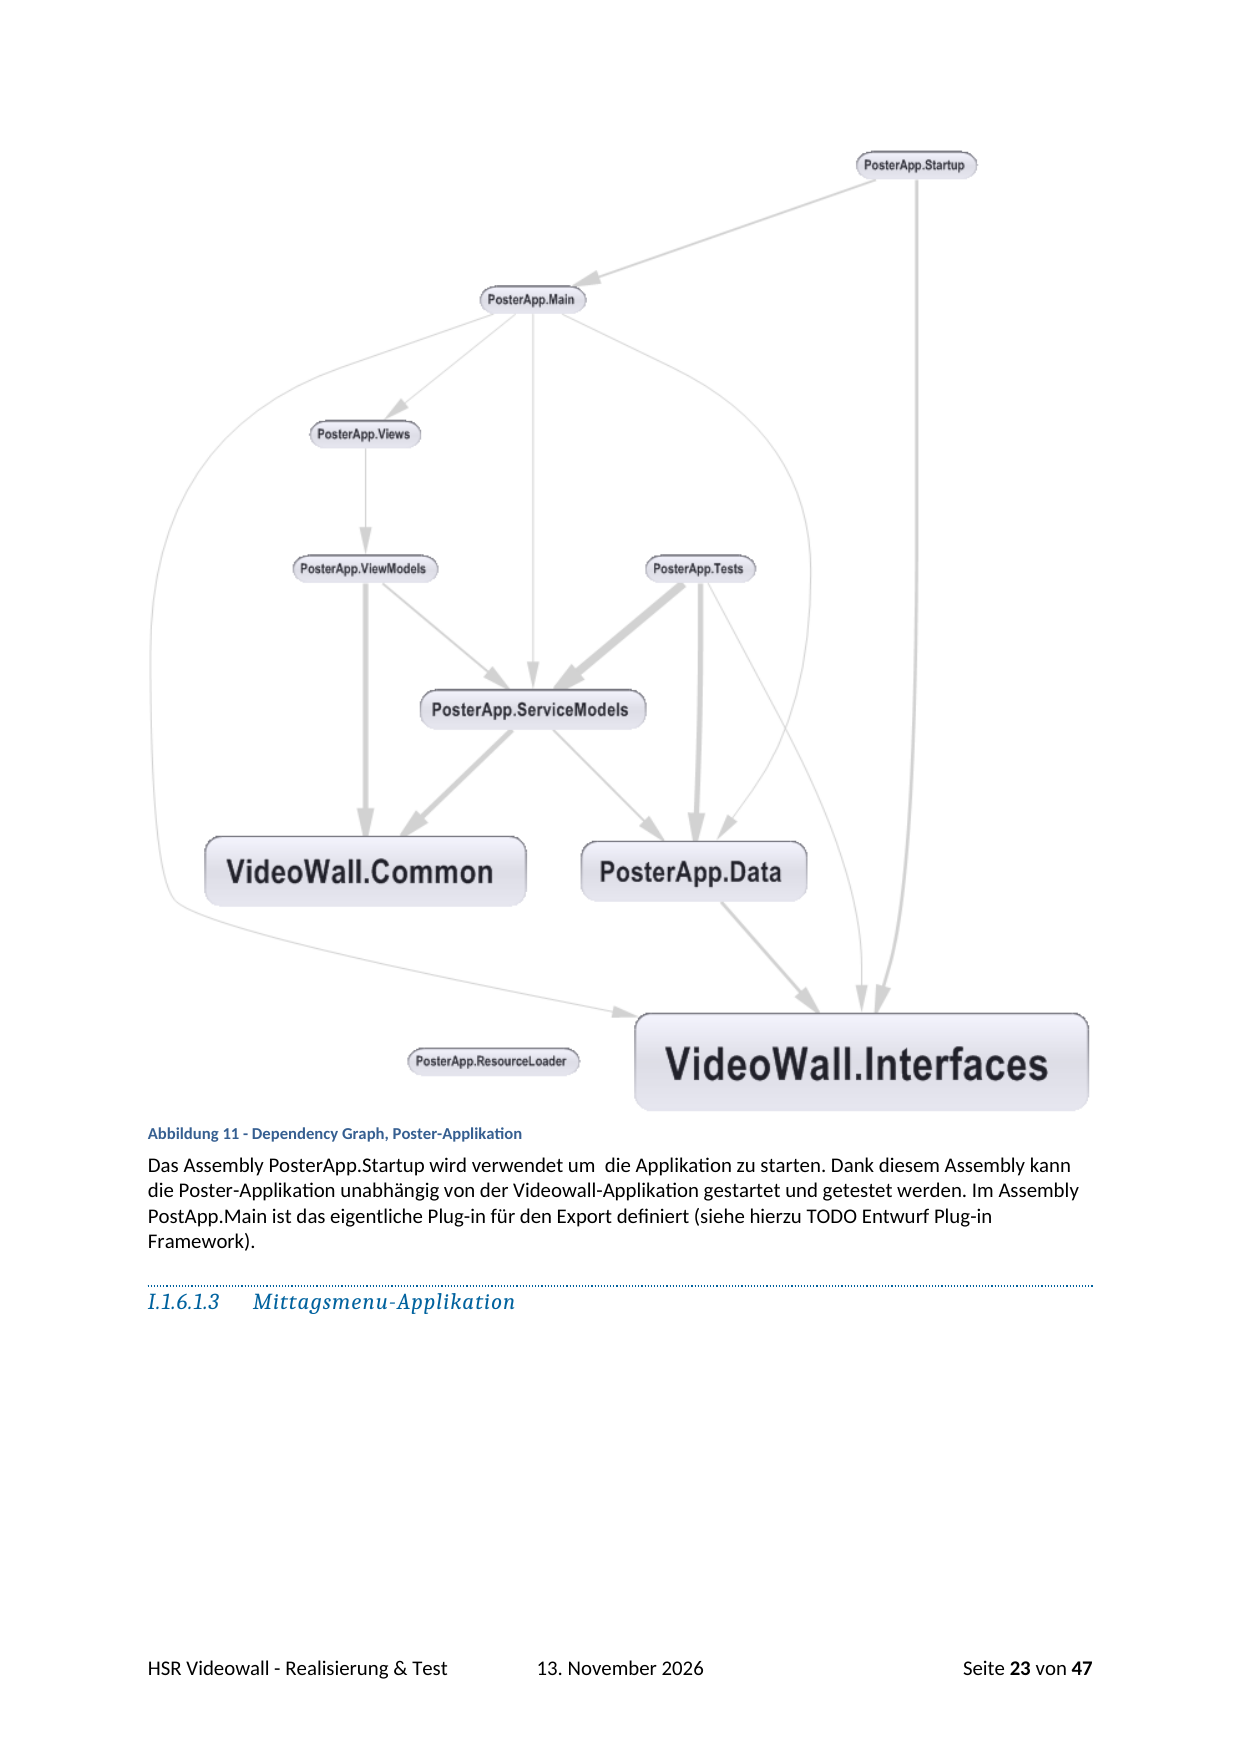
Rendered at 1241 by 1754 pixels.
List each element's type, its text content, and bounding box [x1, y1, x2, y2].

text Das Assembly PosterApp.Startup wird verwendet um die Applikation zu starten. Dank diesem Assembly kann die Poster-Applikation unabhängig von der Videowall-Applikation gestartet und getestet werden. Im Assembly PostApp.Main ist das eigentliche Plug-in für den Export definiert (siehe hierzu TODO Entwurf Plug-in Framework). [148, 1152, 1093, 1254]
picture [147, 147, 1093, 1115]
subtitle Mittagsmenu-Applikation [148, 1285, 1093, 1315]
